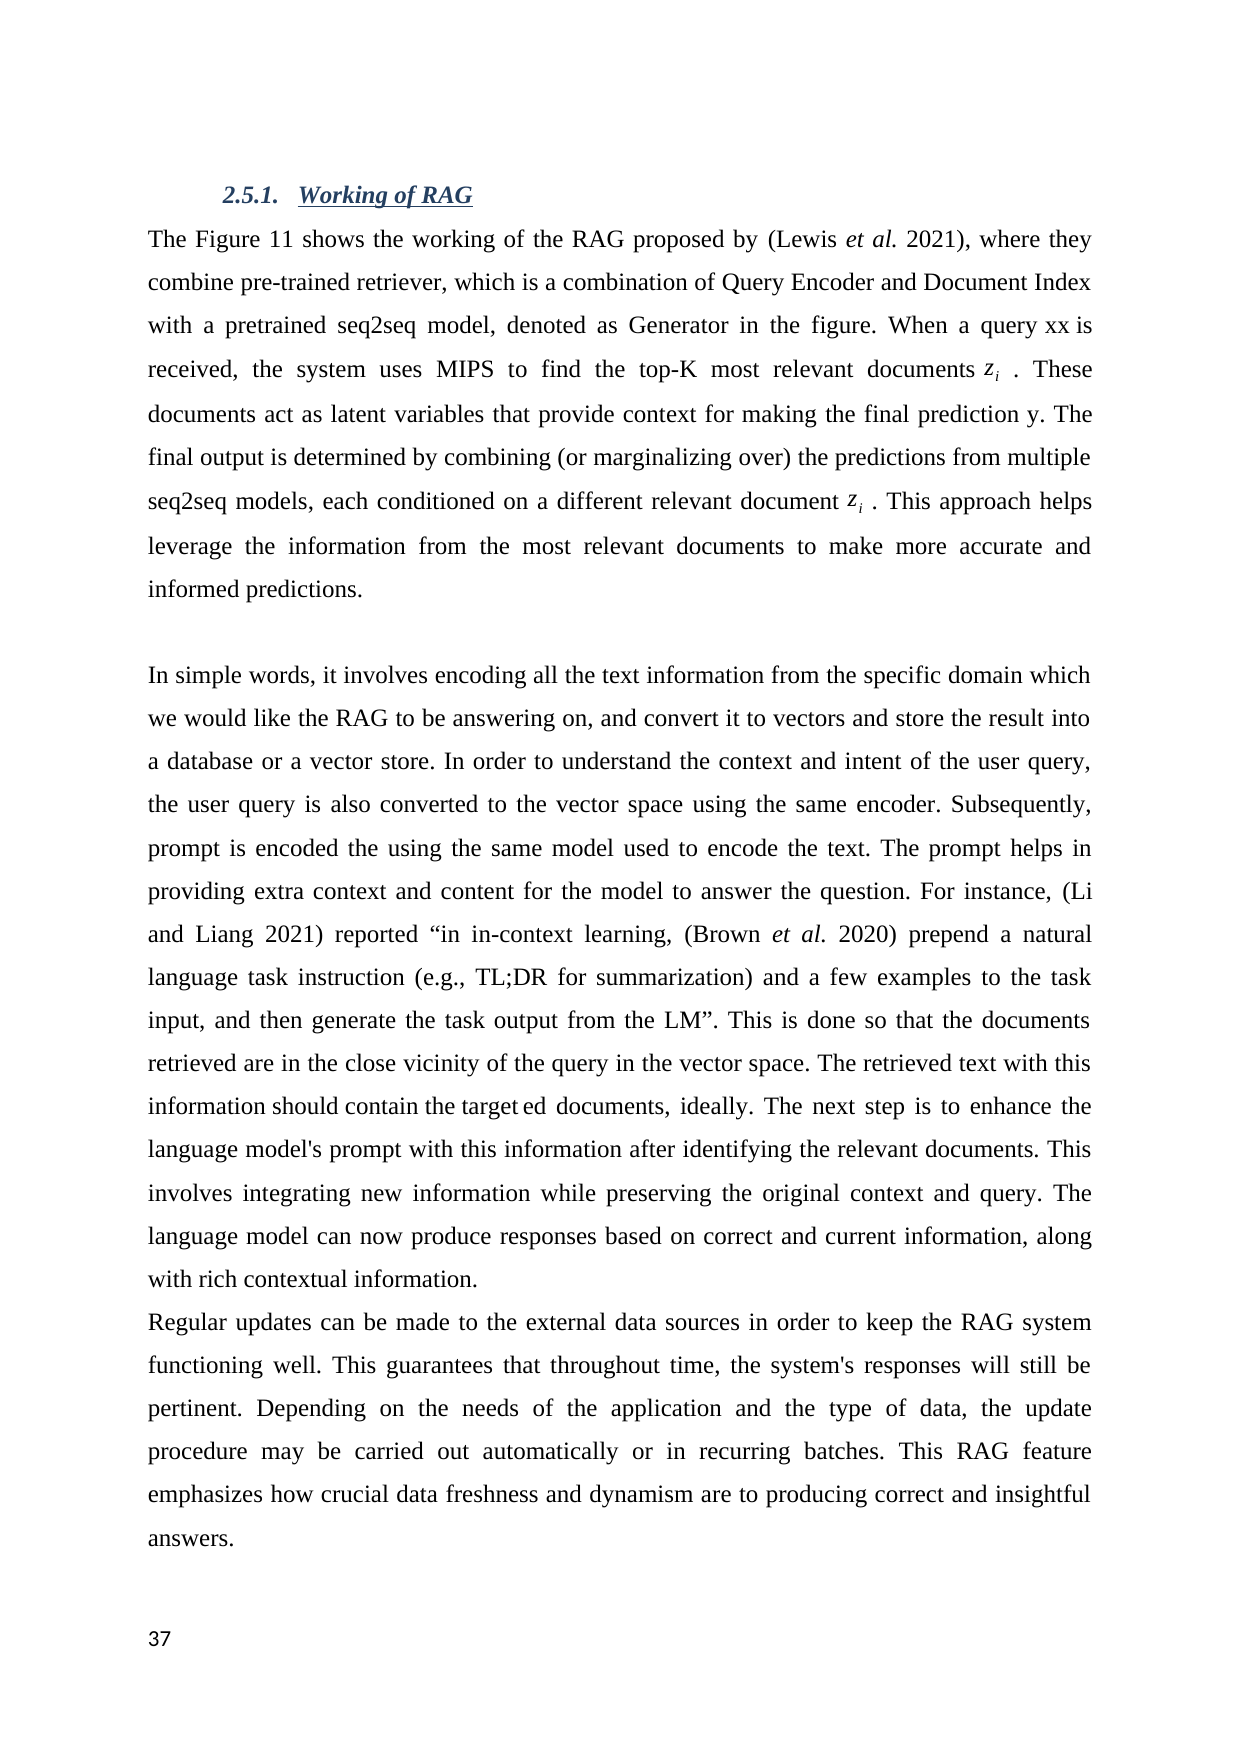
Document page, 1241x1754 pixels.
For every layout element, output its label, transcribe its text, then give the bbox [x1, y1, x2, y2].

subtitle Working of RAG [223, 181, 1092, 209]
text In simple words, it involves encoding all the text information from the specific domain which we would like the RAG to be answering on, and convert it to vectors and store the result into a database or a vector store. In order to understand the context and intent of the user query, the user query is also converted to the vector space using the same encoder. Subsequently, prompt is encoded the using the same model used to encode the text. The prompt helps in providing extra context and content for the model to answer the question. For instance, (Li and Liang 2021) reported “in in-context learning, (Brown et al. 2020) prepend a natural language task instruction (e.g., TL;DR for summarization) and a few examples to the task input, and then generate the task output from the LM”. This is done so that the documents retrieved are in the close vicinity of the query in the vector space. The retrieved text with this information should contain the target ed documents, ideally. The next step is to enhance the language model's prompt with this information after identifying the relevant documents. This involves integrating new information while preserving the original context and query. The language model can now produce responses based on correct and current information, along with rich contextual information. [148, 660, 1092, 1293]
text The Figure 11 shows the working of the RAG proposed by (Lewis et al. 2021), where they combine pre-trained retriever, which is a combination of Query Encoder and Document Index with a pretrained seq2seq model, denoted as Generator in the figure. When a query xx is received, the system uses MIPS to find the top-K most relevant documents ​. These documents act as latent variables that provide context for making the final prediction y. The final output is determined by combining (or marginalizing over) the predictions from multiple seq2seq models, each conditioned on a different relevant document ​. This approach helps leverage the information from the most relevant documents to make more accurate and informed predictions. [148, 224, 1092, 603]
text Regular updates can be made to the external data sources in order to keep the RAG system functioning well. This guarantees that throughout time, the system's responses will still be pertinent. Depending on the needs of the application and the type of data, the update procedure may be carried out automatically or in recurring batches. This RAG feature emphasizes how crucial data freshness and dynamism are to producing correct and insightful answers. [148, 1307, 1092, 1551]
